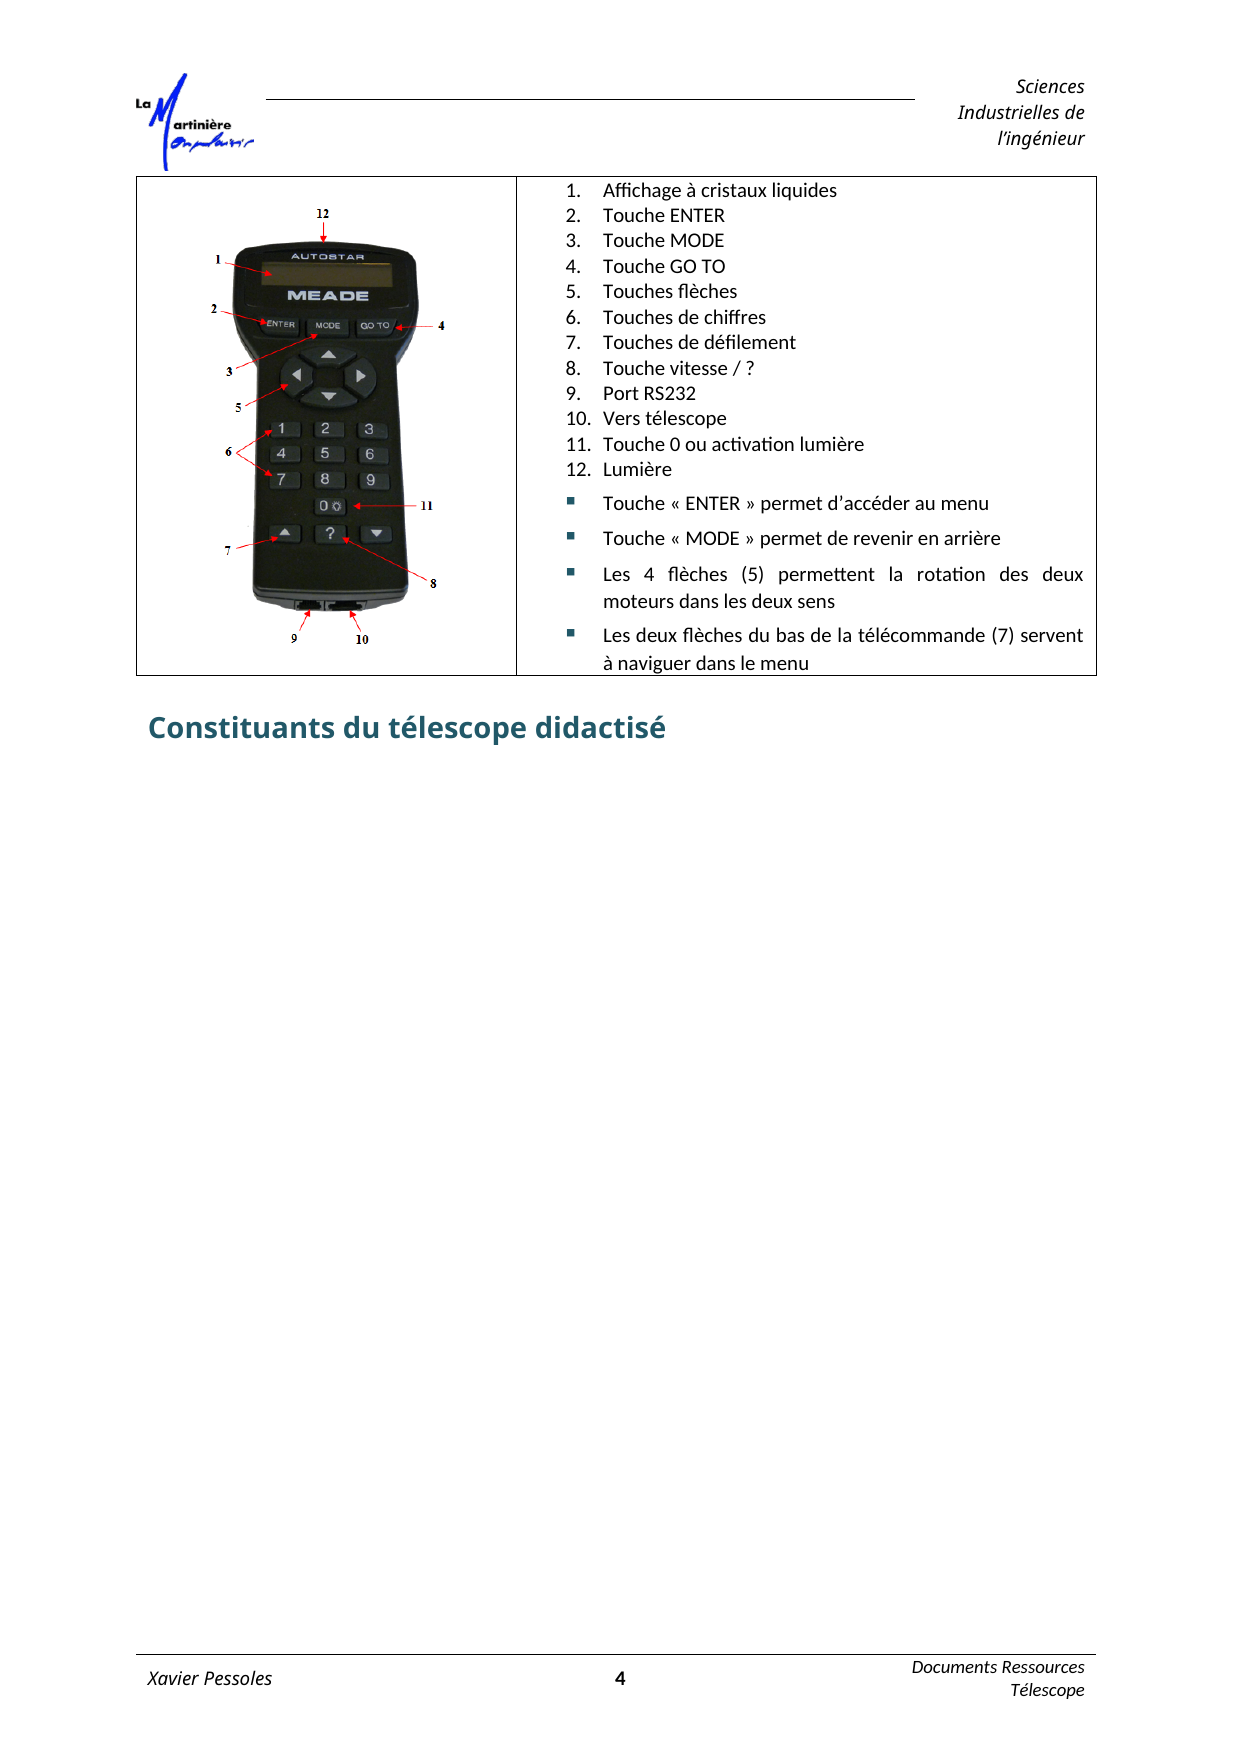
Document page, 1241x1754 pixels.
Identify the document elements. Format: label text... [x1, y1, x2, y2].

picture [136, 73, 254, 171]
table_header [137, 177, 516, 675]
picture [204, 204, 449, 648]
table_header Affichage à cristaux liquides Touche ENTER Touche MODE Touche GO TO Touches flèches Touches de chiffres Touches de défilement Touche vitesse / ? Port RS232 Vers télescope Touche 0 ou activation lumière Lumière Touche « ENTER » permet d’accéder au menu Touche « MODE » permet de revenir en arrière Les 4 flèches (5) permettent la rotation des deux moteurs dans les deux sens Les deux flèches du bas de la télécommande (7) servent à naviguer dans le menu [517, 177, 1096, 675]
subtitle Constituants du télescope didactisé [148, 708, 1093, 747]
